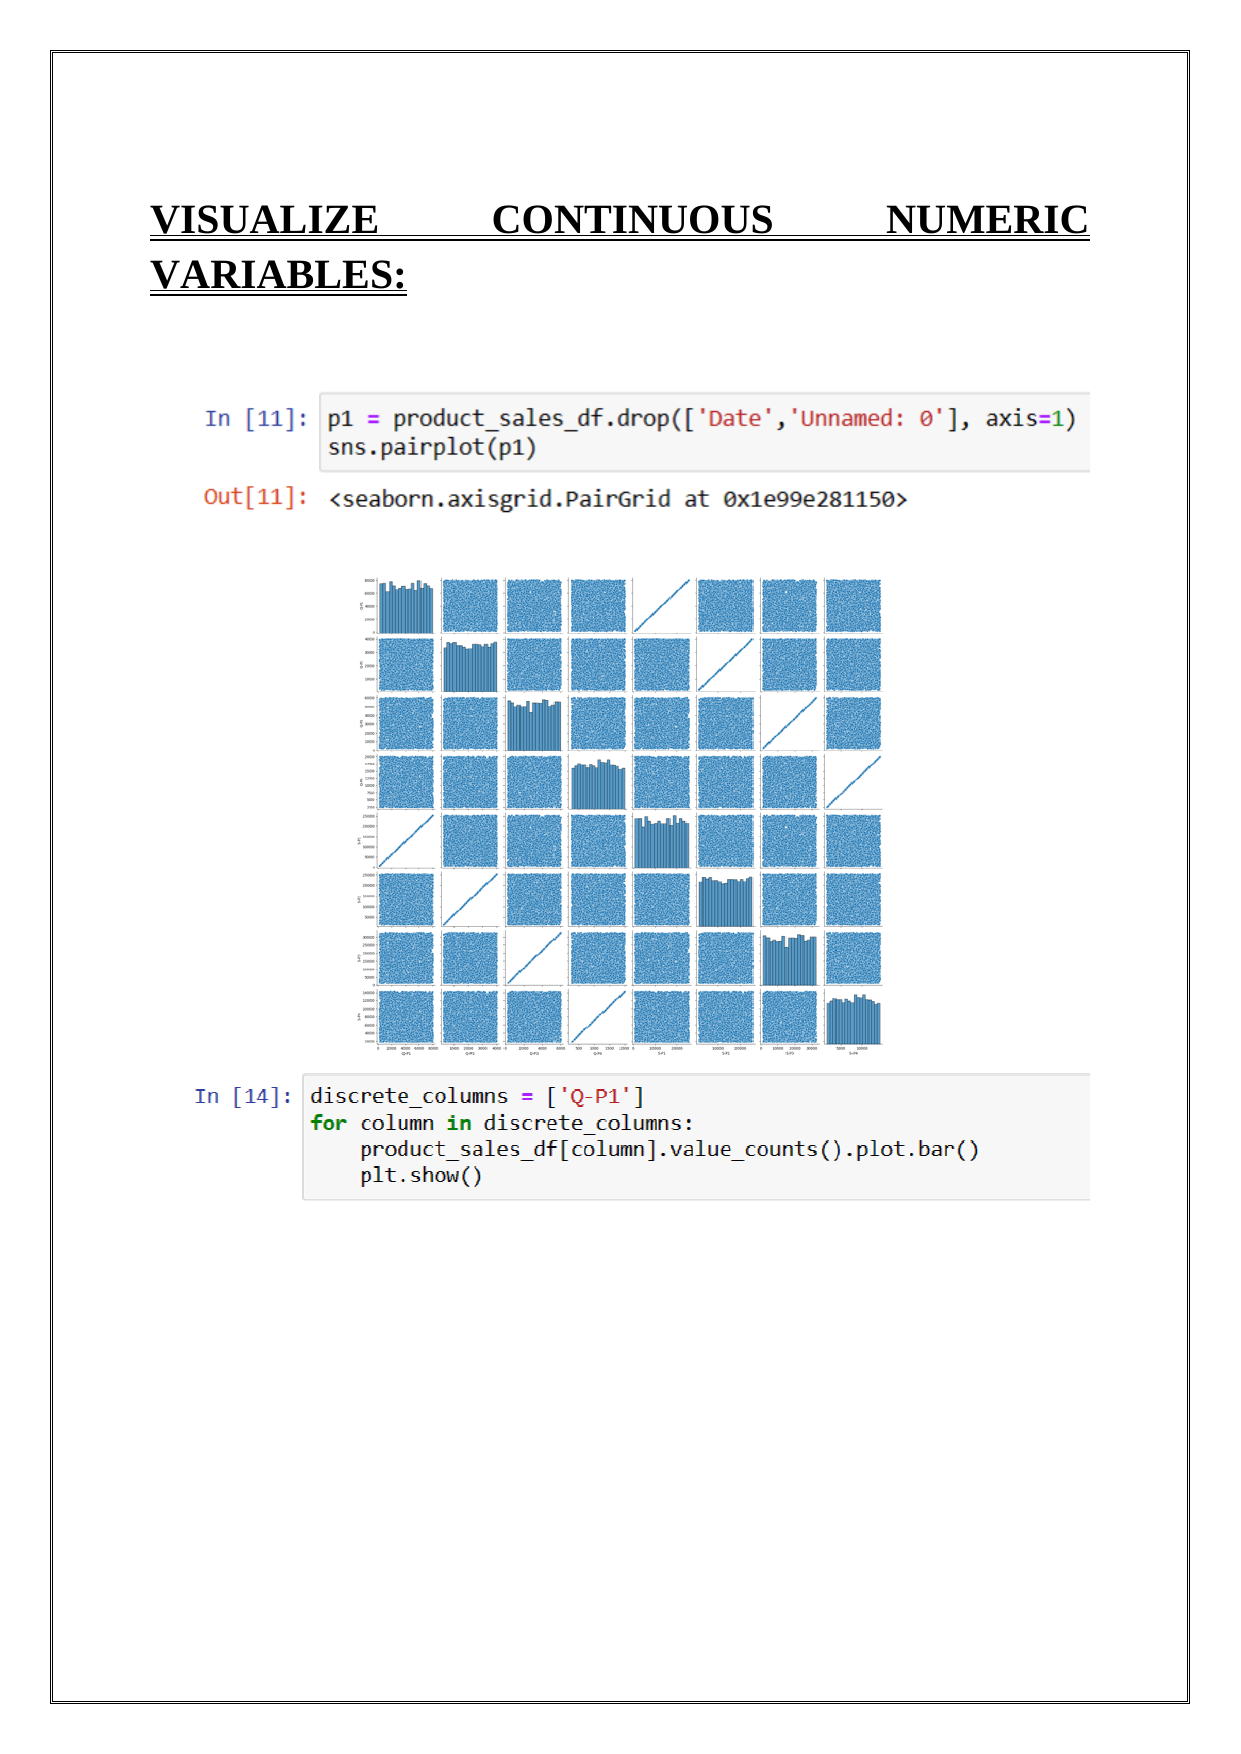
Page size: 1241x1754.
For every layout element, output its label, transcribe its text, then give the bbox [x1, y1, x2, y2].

text VISUALIZE CONTINUOUS NUMERIC VARIABLES: [150, 241, 1090, 297]
picture [150, 359, 1091, 522]
picture [355, 575, 886, 1057]
text VISUALIZE CONTINUOUS NUMERIC VARIABLES: [150, 194, 1090, 235]
picture [150, 1060, 1091, 1204]
